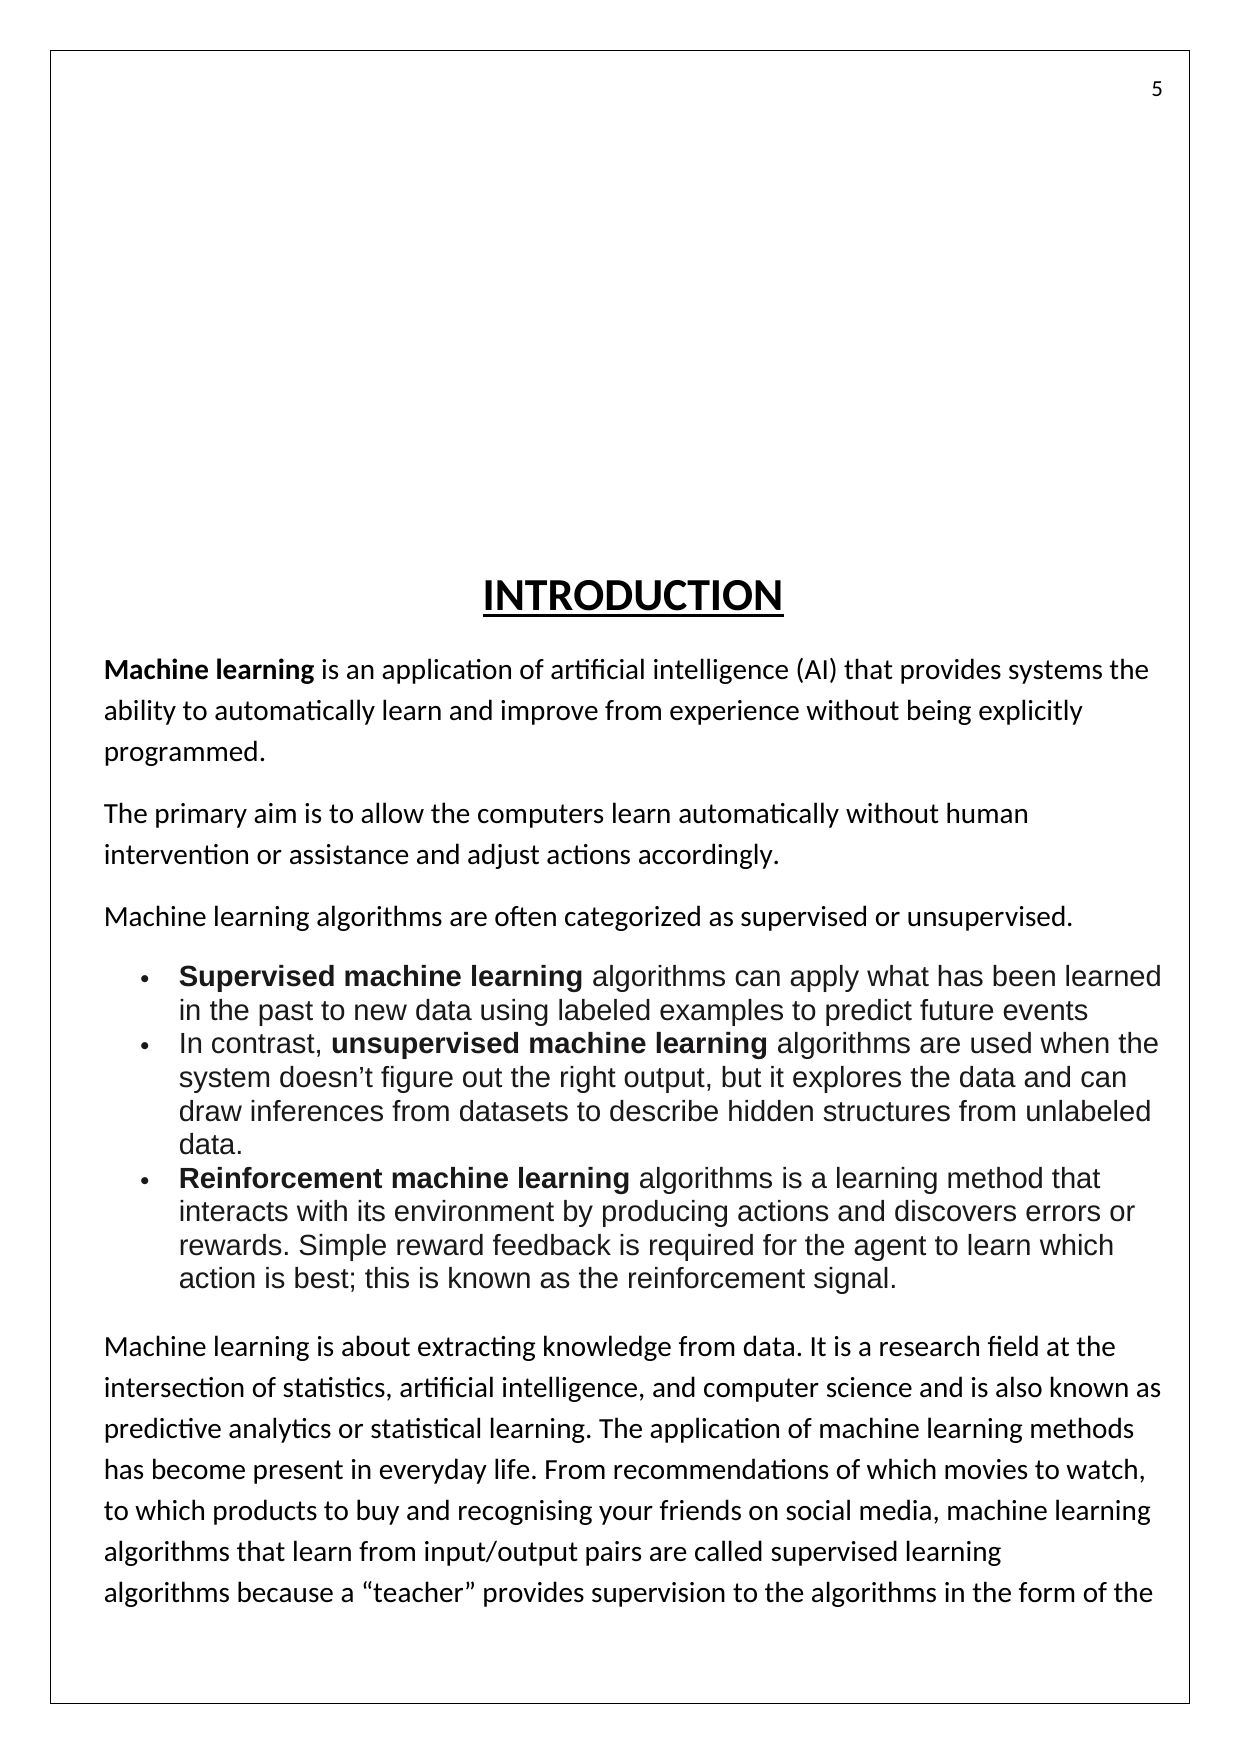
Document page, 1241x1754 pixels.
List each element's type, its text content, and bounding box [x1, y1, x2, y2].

list Supervised machine learning algorithms can apply what has been learned in the past to new data using labeled examples to predict future events [141, 959, 1162, 1027]
list Reinforcement machine learning algorithms is a learning method that interacts with its environment by producing actions and discovers errors or rewards. Simple reward feedback is required for the agent to learn which action is best; this is known as the reinforcement signal. [141, 1161, 1162, 1295]
text Machine learning algorithms are often categorized as supervised or unsupervised. [103, 898, 1162, 933]
text The primary aim is to allow the computers learn automatically without human intervention or assistance and adjust actions accordingly. [103, 795, 1162, 872]
list In contrast, unsupervised machine learning algorithms are used when the system doesn’t figure out the right output, but it explores the data and can draw inferences from datasets to describe hidden structures from unlabeled data. [141, 1027, 1162, 1161]
text Machine learning is an application of artificial intelligence (AI) that provides systems the ability to automatically learn and improve from experience without being explicitly programmed. [103, 651, 1162, 769]
text INTRODUCTION [103, 566, 1162, 622]
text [103, 1328, 1162, 1610]
